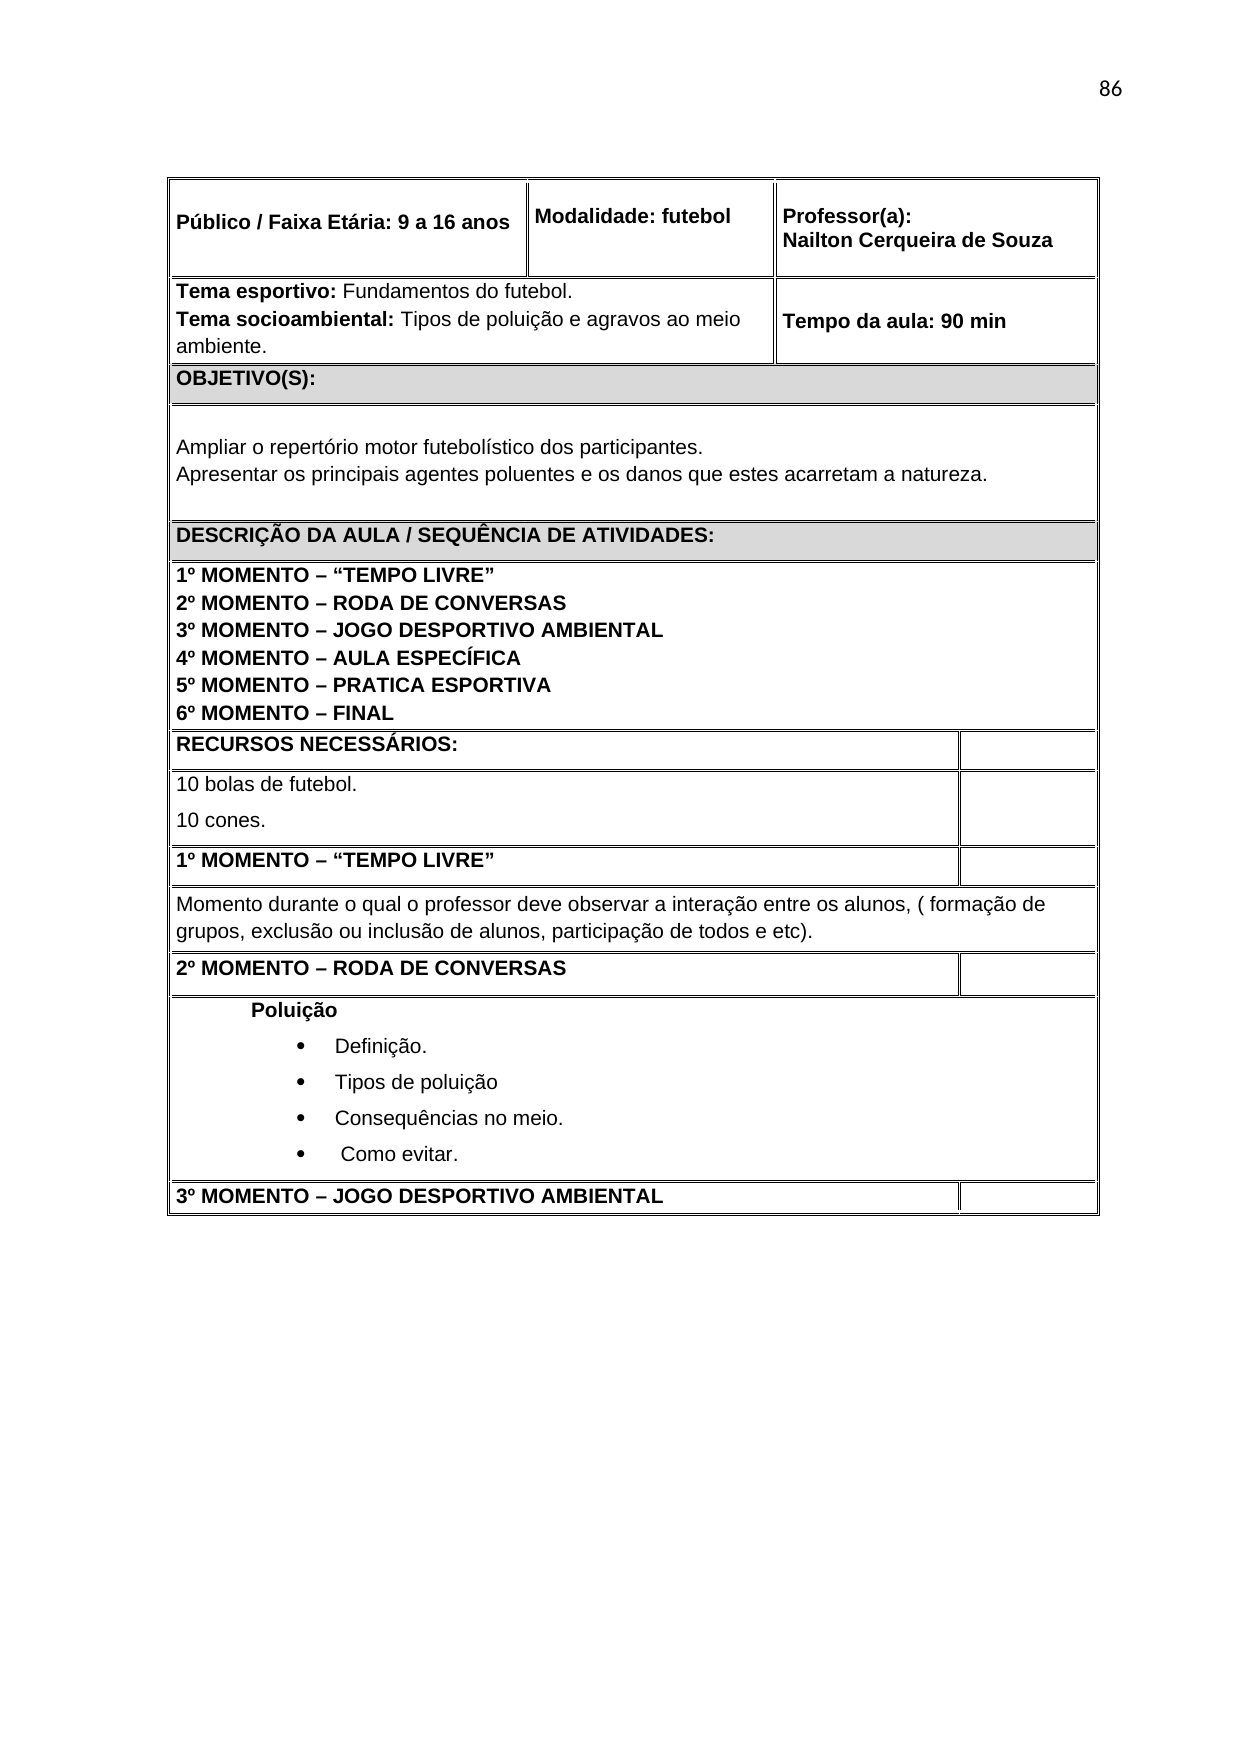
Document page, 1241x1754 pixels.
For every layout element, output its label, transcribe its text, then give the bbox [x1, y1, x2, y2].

table_cell [960, 845, 1099, 885]
table_cell 3º MOMENTO – JOGO DESPORTIVO AMBIENTAL [169, 1180, 960, 1212]
table_cell [961, 951, 1097, 994]
table_header Modalidade: futebol [527, 178, 775, 276]
table_cell Tema esportivo: Fundamentos do futebol. Tema socioambiental: Tipos de poluição e agravos ao meio ambiente. [169, 276, 775, 362]
table_cell Tempo da aula: 90 min [775, 276, 1099, 362]
table_cell 1º MOMENTO – “TEMPO LIVRE” [169, 845, 960, 885]
table_header Professor(a): Nailton Cerqueira de Souza [775, 180, 1097, 276]
table_cell Poluição Definição. Tipos de poluição Consequências no meio. Como evitar. [170, 995, 1097, 1180]
table_cell 2º MOMENTO – RODA DE CONVERSAS [170, 951, 958, 994]
table_cell OBJETIVO(S): [170, 363, 1097, 403]
table_cell Momento durante o qual o professor deve observar a interação entre os alunos, ( formação de grupos, exclusão ou inclusão de alunos, participação de todos e etc). [169, 885, 1099, 951]
table_cell [961, 729, 1097, 769]
table_cell [960, 1180, 1099, 1212]
table_cell RECURSOS NECESSÁRIOS: [170, 729, 958, 769]
table_cell [960, 769, 1099, 845]
table_cell DESCRIÇÃO DA AULA / SEQUÊNCIA DE ATIVIDADES: [170, 520, 1097, 560]
table_header Público / Faixa Etária: 9 a 16 anos [170, 180, 527, 276]
table_cell 1º MOMENTO – “TEMPO LIVRE” 2º MOMENTO – RODA DE CONVERSAS 3º MOMENTO – JOGO DESPORTIVO AMBIENTAL 4º MOMENTO – AULA ESPECÍFICA 5º MOMENTO – PRATICA ESPORTIVA 6º MOMENTO – FINAL [170, 560, 1097, 729]
table_cell 10 bolas de futebol. 10 cones. [169, 769, 960, 845]
table_cell Ampliar o repertório motor futebolístico dos participantes. Apresentar os principais agentes poluentes e os danos que estes acarretam a natureza. [170, 403, 1097, 519]
